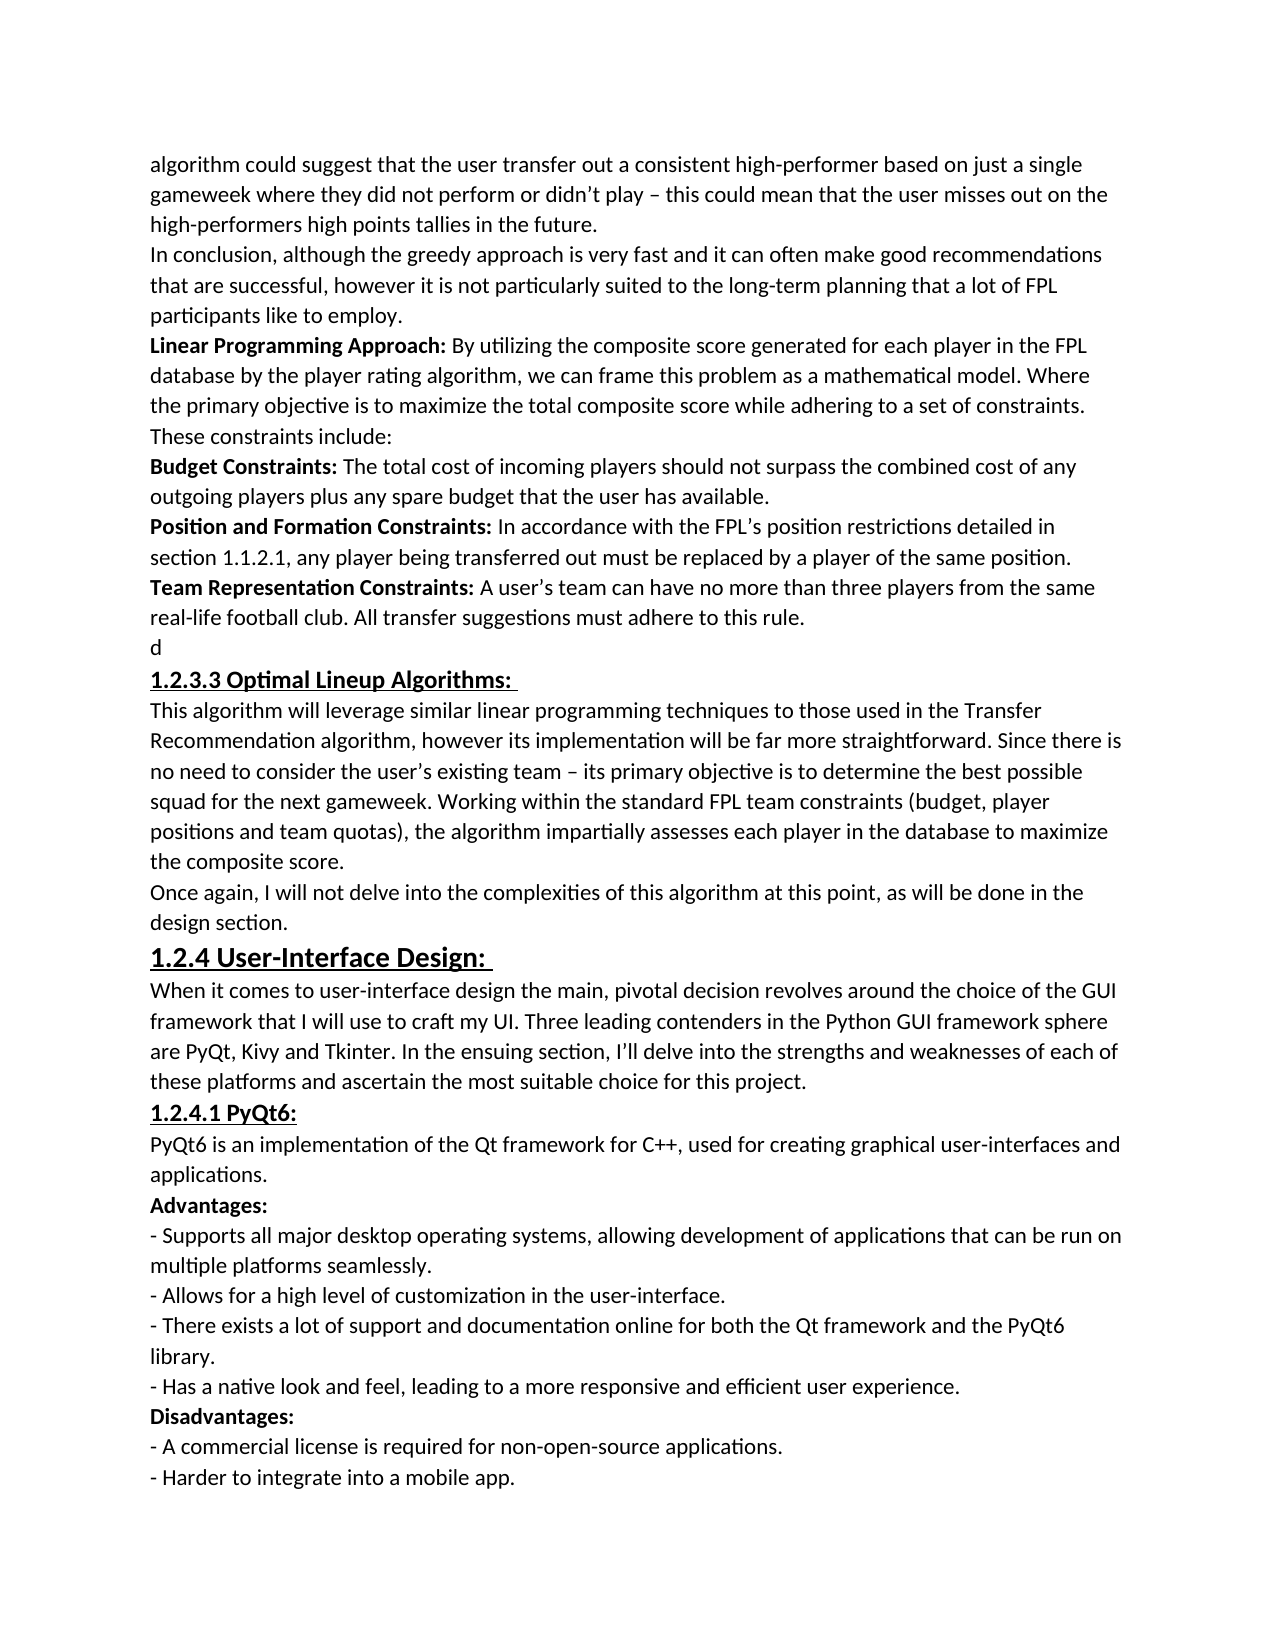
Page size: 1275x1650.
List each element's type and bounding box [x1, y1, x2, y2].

text [150, 150, 1125, 1491]
